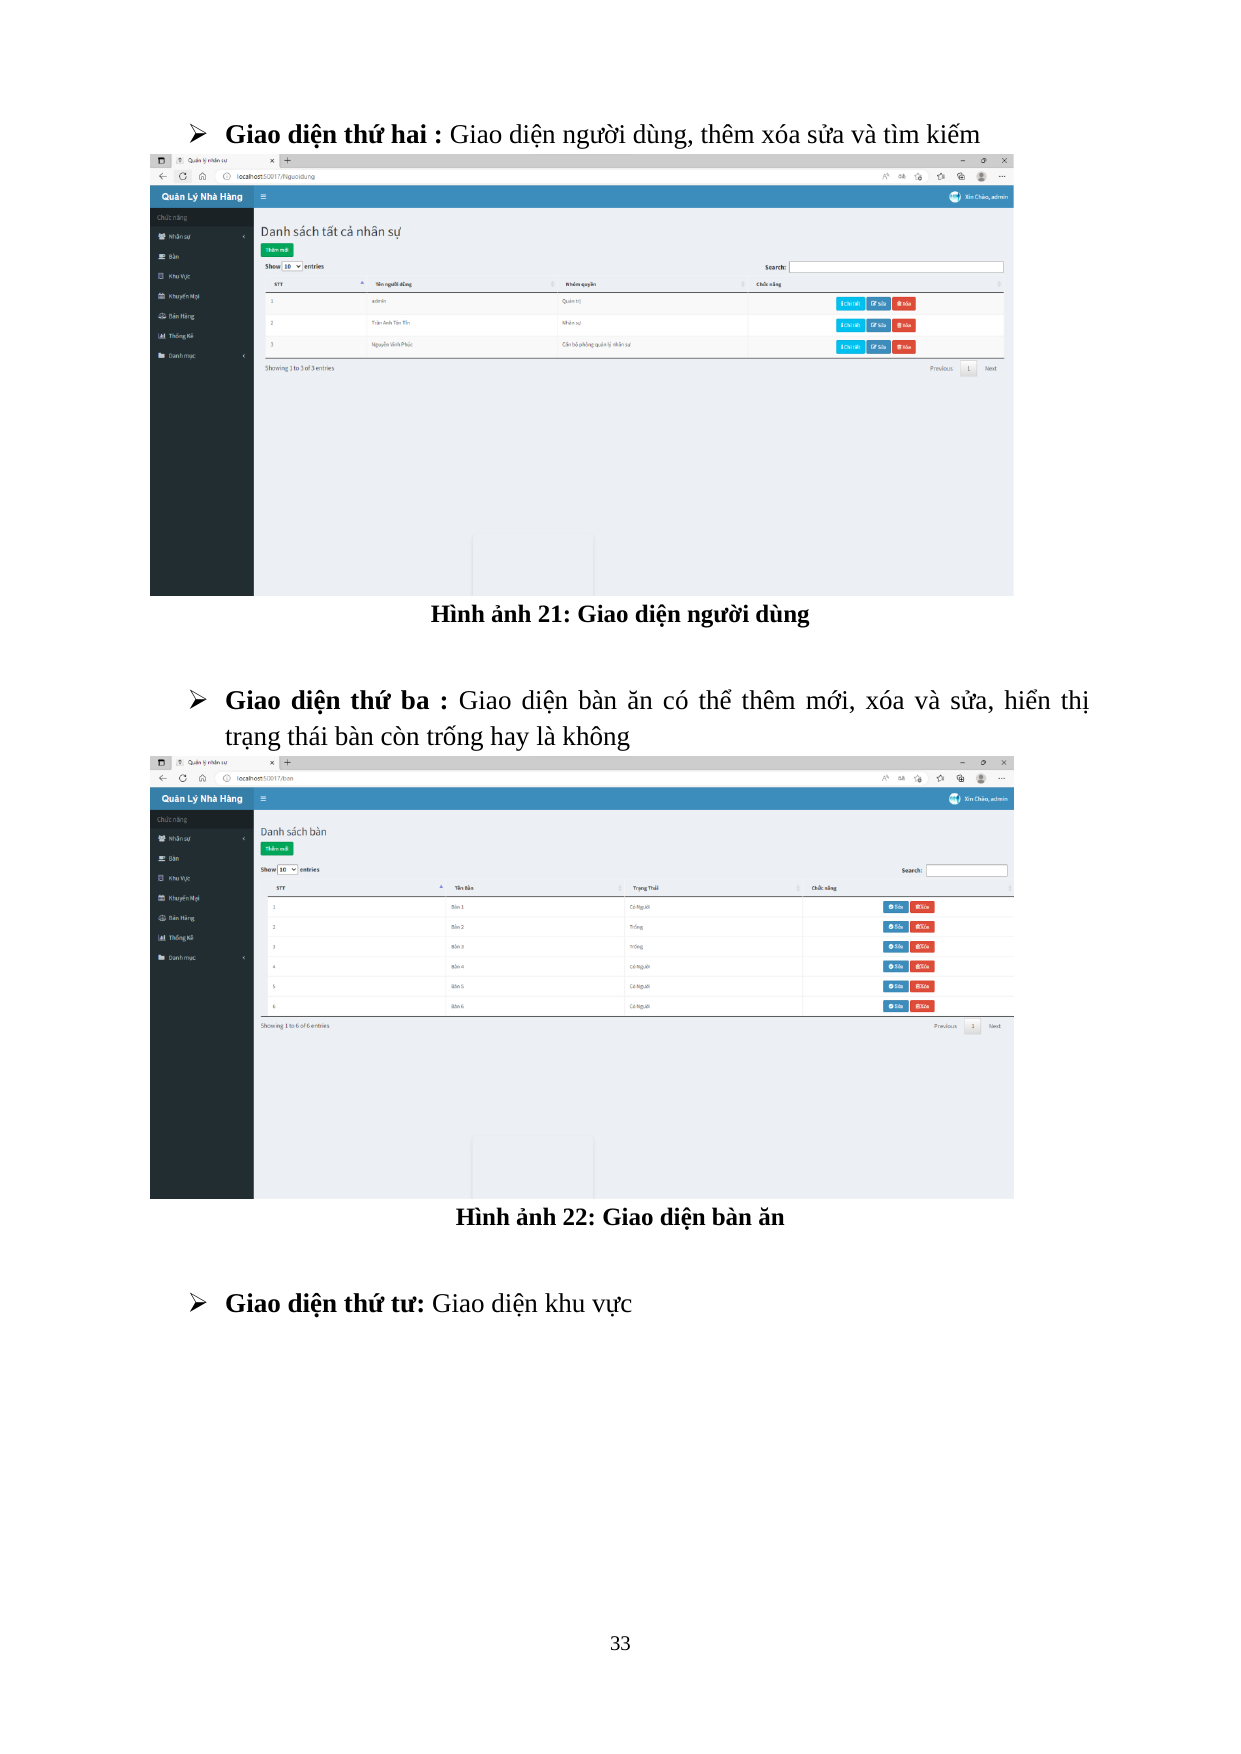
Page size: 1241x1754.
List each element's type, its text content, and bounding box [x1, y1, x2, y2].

picture [150, 154, 1014, 596]
picture [150, 756, 1014, 1199]
text Hình ảnh 22: Giao diện bàn ăn [150, 1202, 1090, 1231]
text Hình ảnh 21: Giao diện người dùng [150, 599, 1090, 628]
list Giao diện thứ hai : Giao diện người dùng, thêm xóa sửa và tìm kiếm [187, 118, 1090, 149]
list Giao diện thứ tư: Giao diện khu vực [187, 1288, 1090, 1319]
list Giao diện thứ ba : Giao diện bàn ăn có thể thêm mới, xóa và sửa, hiển thị trạng thái bàn còn trống hay là không [187, 684, 1090, 751]
